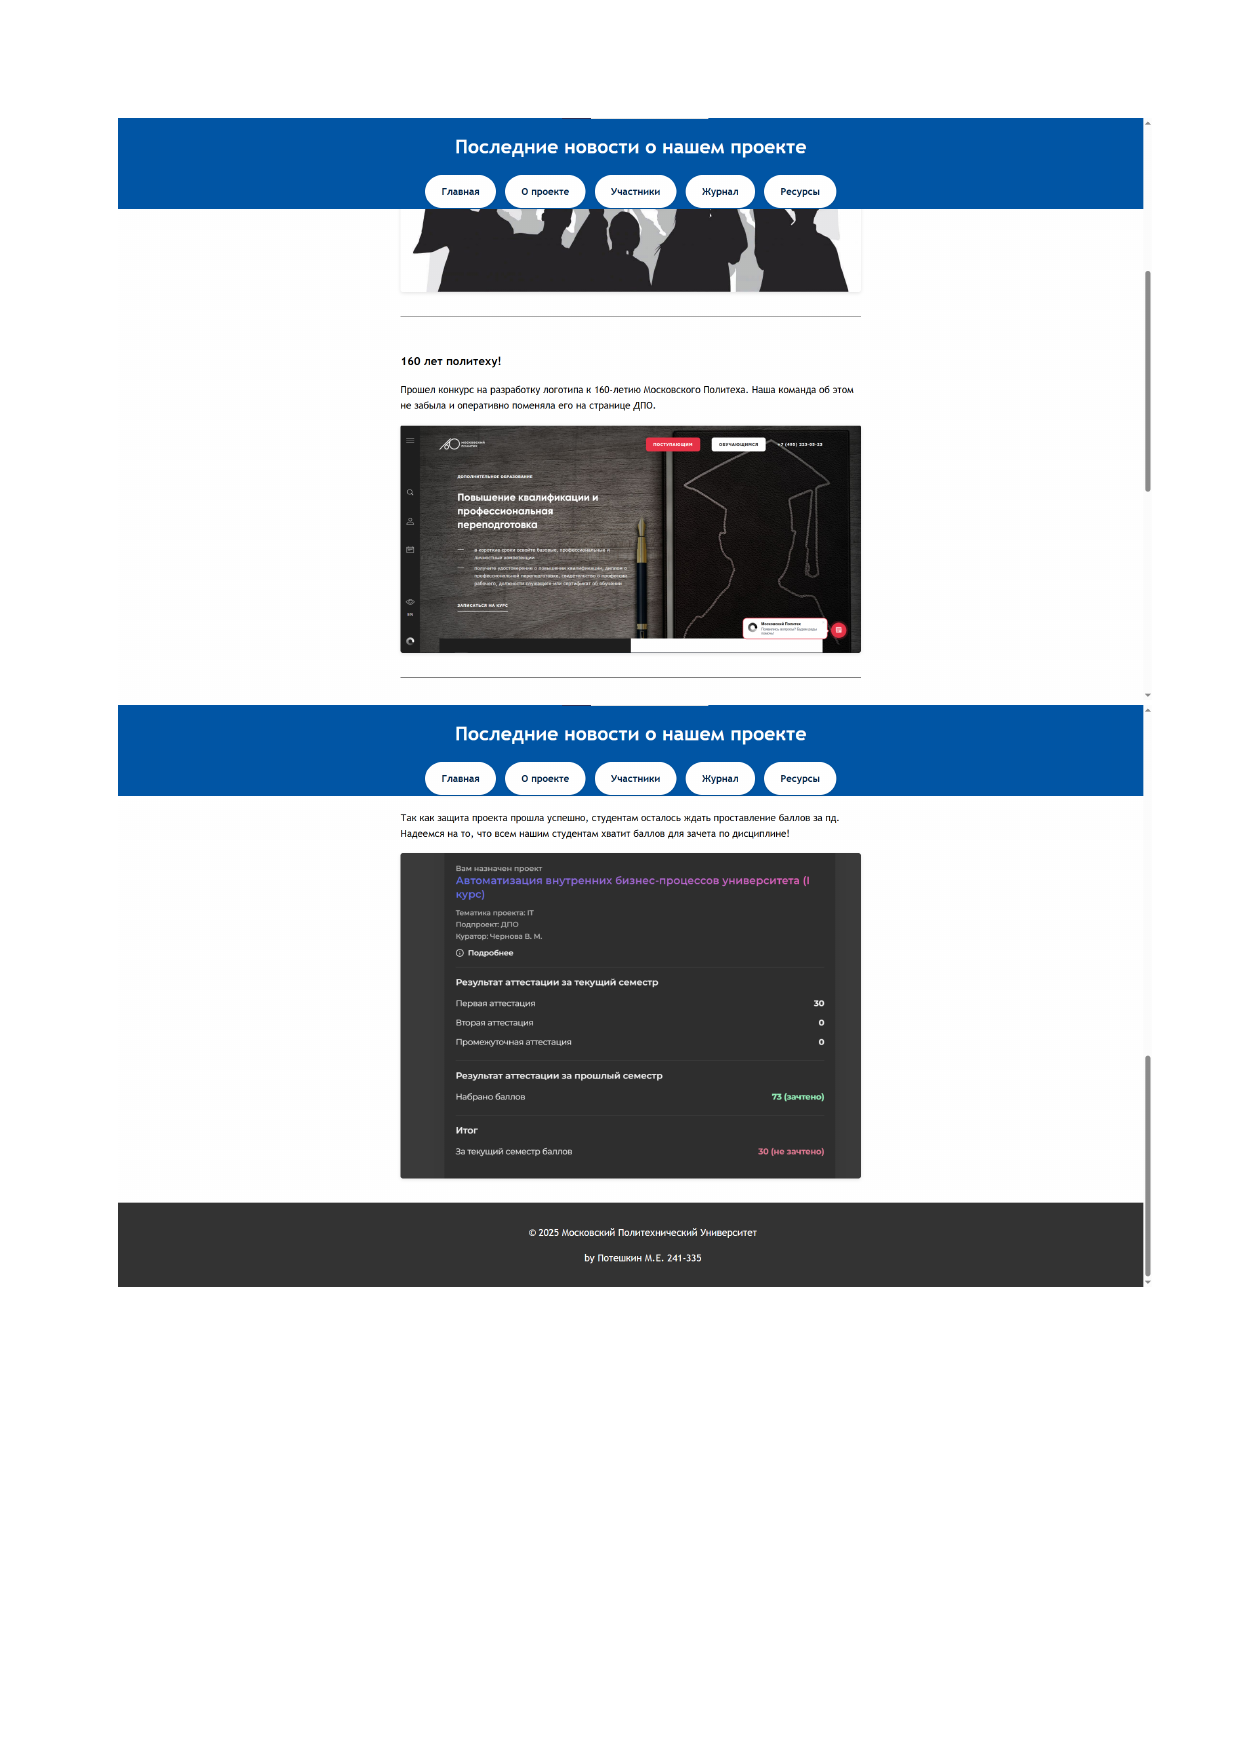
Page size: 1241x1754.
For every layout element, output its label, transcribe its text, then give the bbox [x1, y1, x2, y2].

picture [118, 118, 1152, 700]
picture [118, 705, 1152, 1287]
